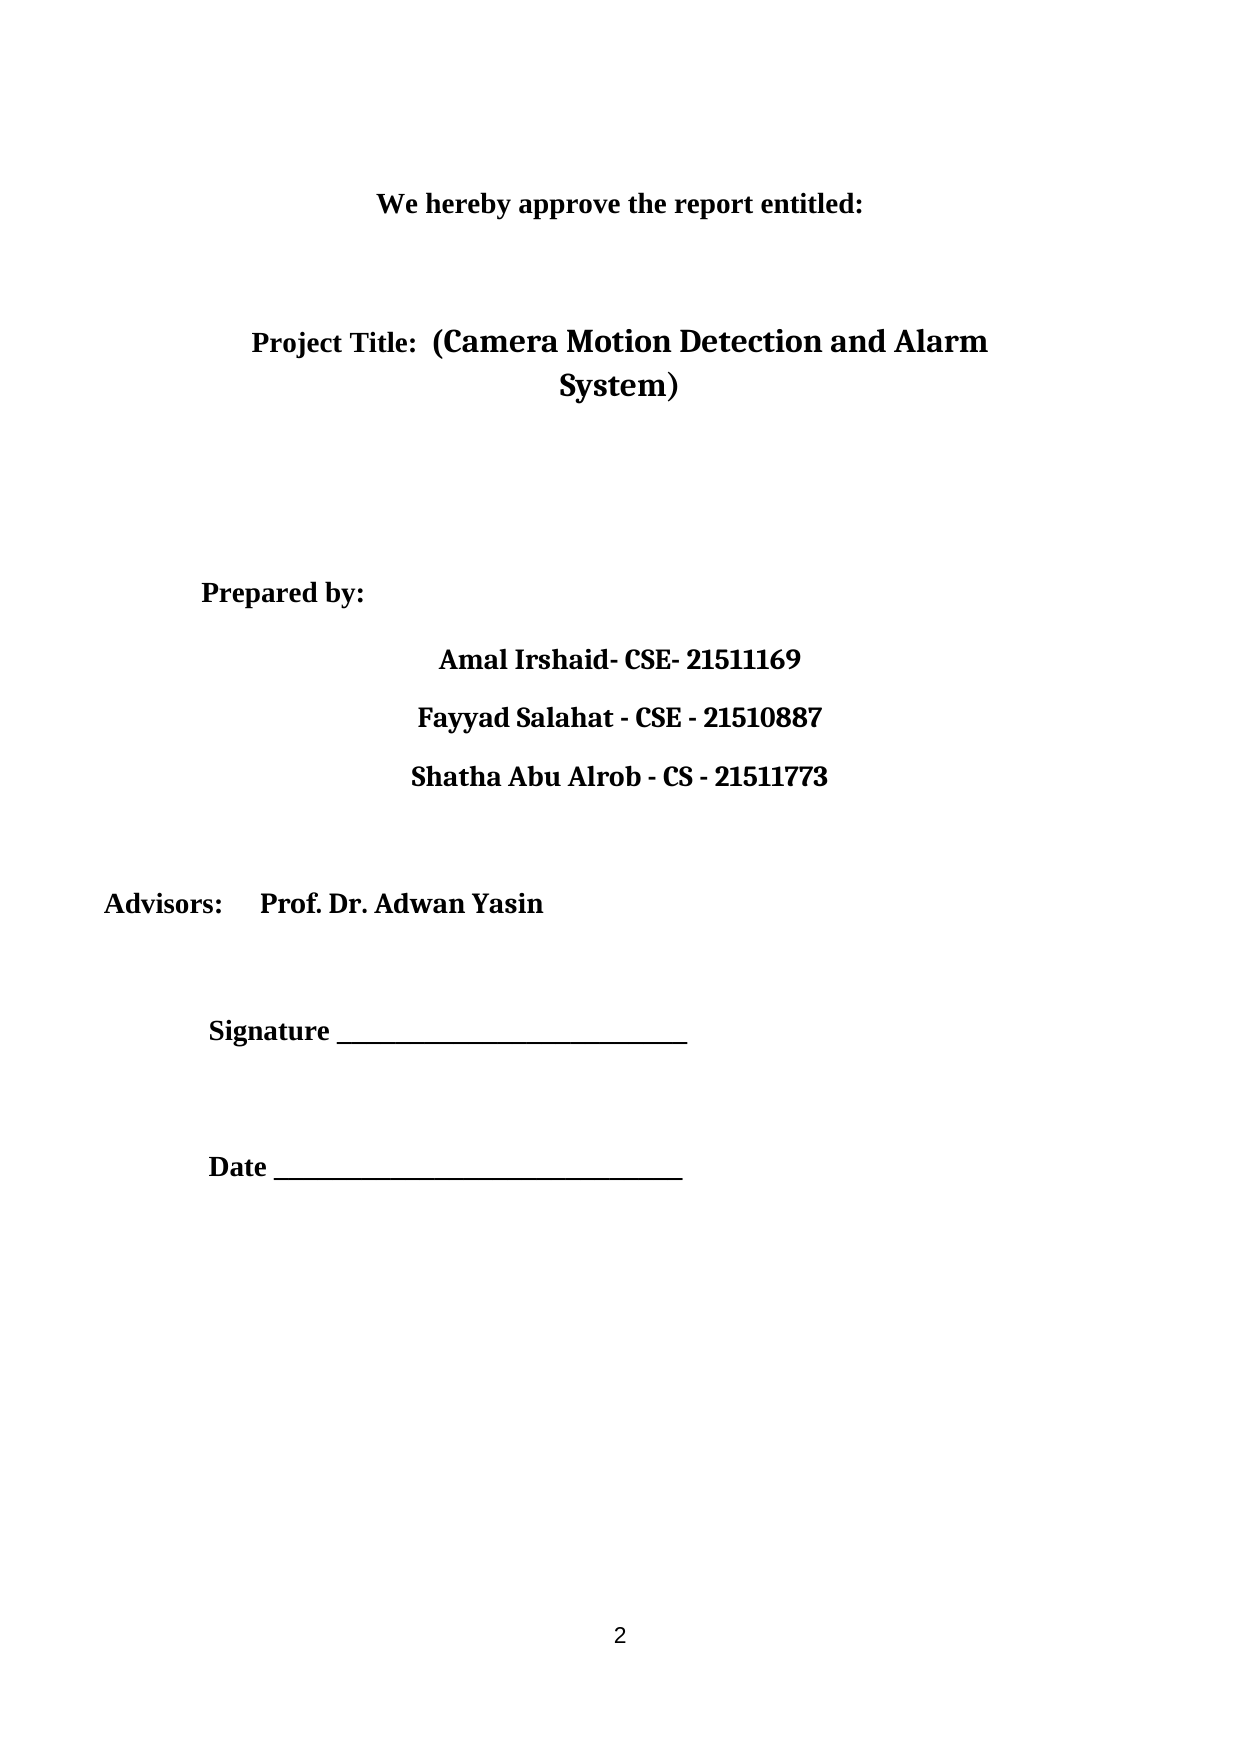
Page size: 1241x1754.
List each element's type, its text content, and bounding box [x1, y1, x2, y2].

text We hereby approve the report entitled: [201, 186, 1039, 219]
text Project Title: (Camera Motion Detection and Alarm System) [201, 321, 1039, 405]
text Advisors: Prof. Dr. Adwan Yasin [103, 886, 1137, 921]
text Fayyad Salahat - CSE - 21510887 [103, 701, 1137, 735]
text Date ____________________________ [201, 1149, 1039, 1182]
text Prepared by: [201, 575, 1039, 609]
text Signature ________________________ [201, 1013, 1039, 1047]
text Amal Irshaid- CSE- 21511169 [103, 643, 1137, 676]
text Shatha Abu Alrob - CS - 21511773 [103, 760, 1137, 793]
